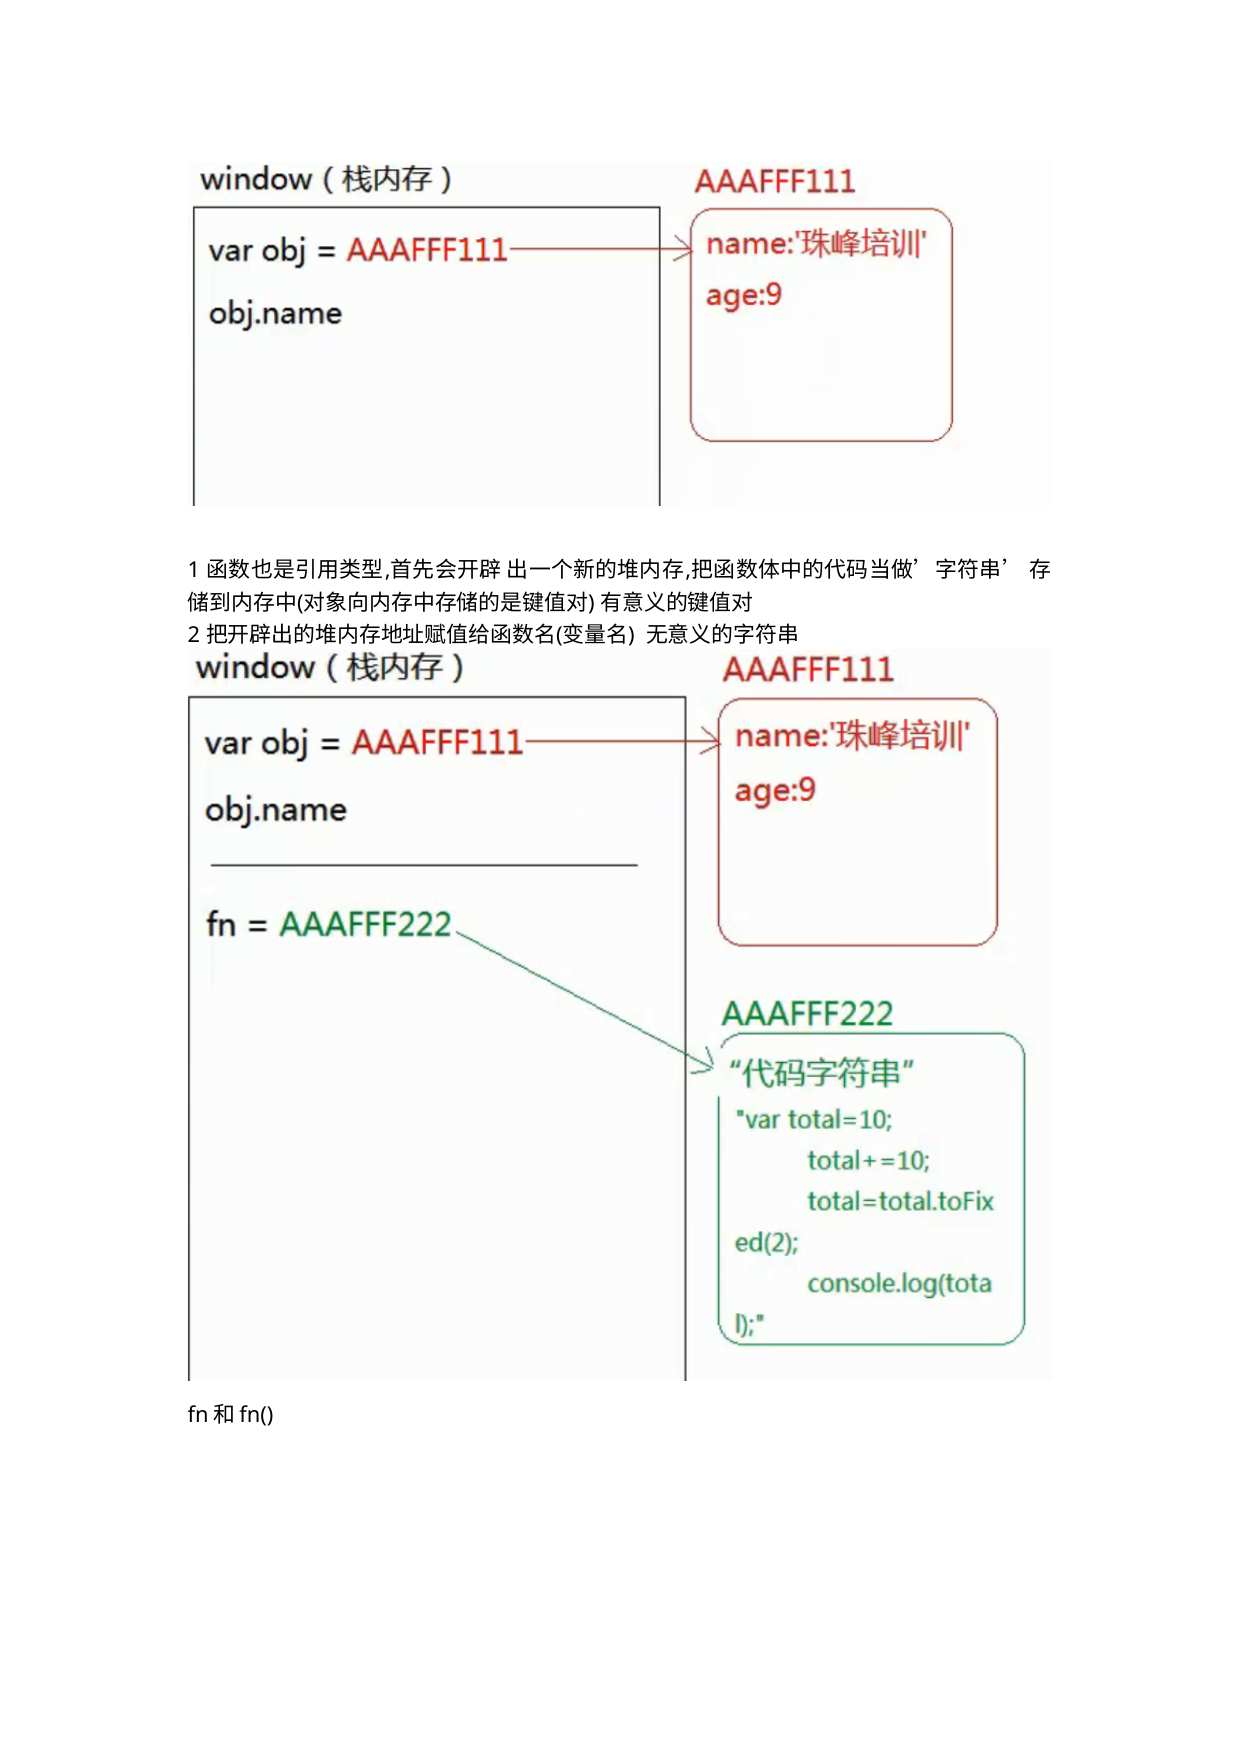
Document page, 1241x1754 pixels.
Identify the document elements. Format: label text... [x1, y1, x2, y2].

text fn和fn() [187, 1397, 1053, 1429]
picture [187, 162, 1053, 506]
text 1 函数也是引用类型,首先会开辟 出一个新的堆内存,把函数体中的代码当做’字符串’ 存储到内存中(对象向内存中存储的是键值对) 有意义的键值对 [187, 552, 1053, 617]
text 2 把开辟出的堆内存地址赋值给函数名(变量名) 无意义的字符串 [187, 617, 1053, 649]
picture [187, 649, 1053, 1381]
